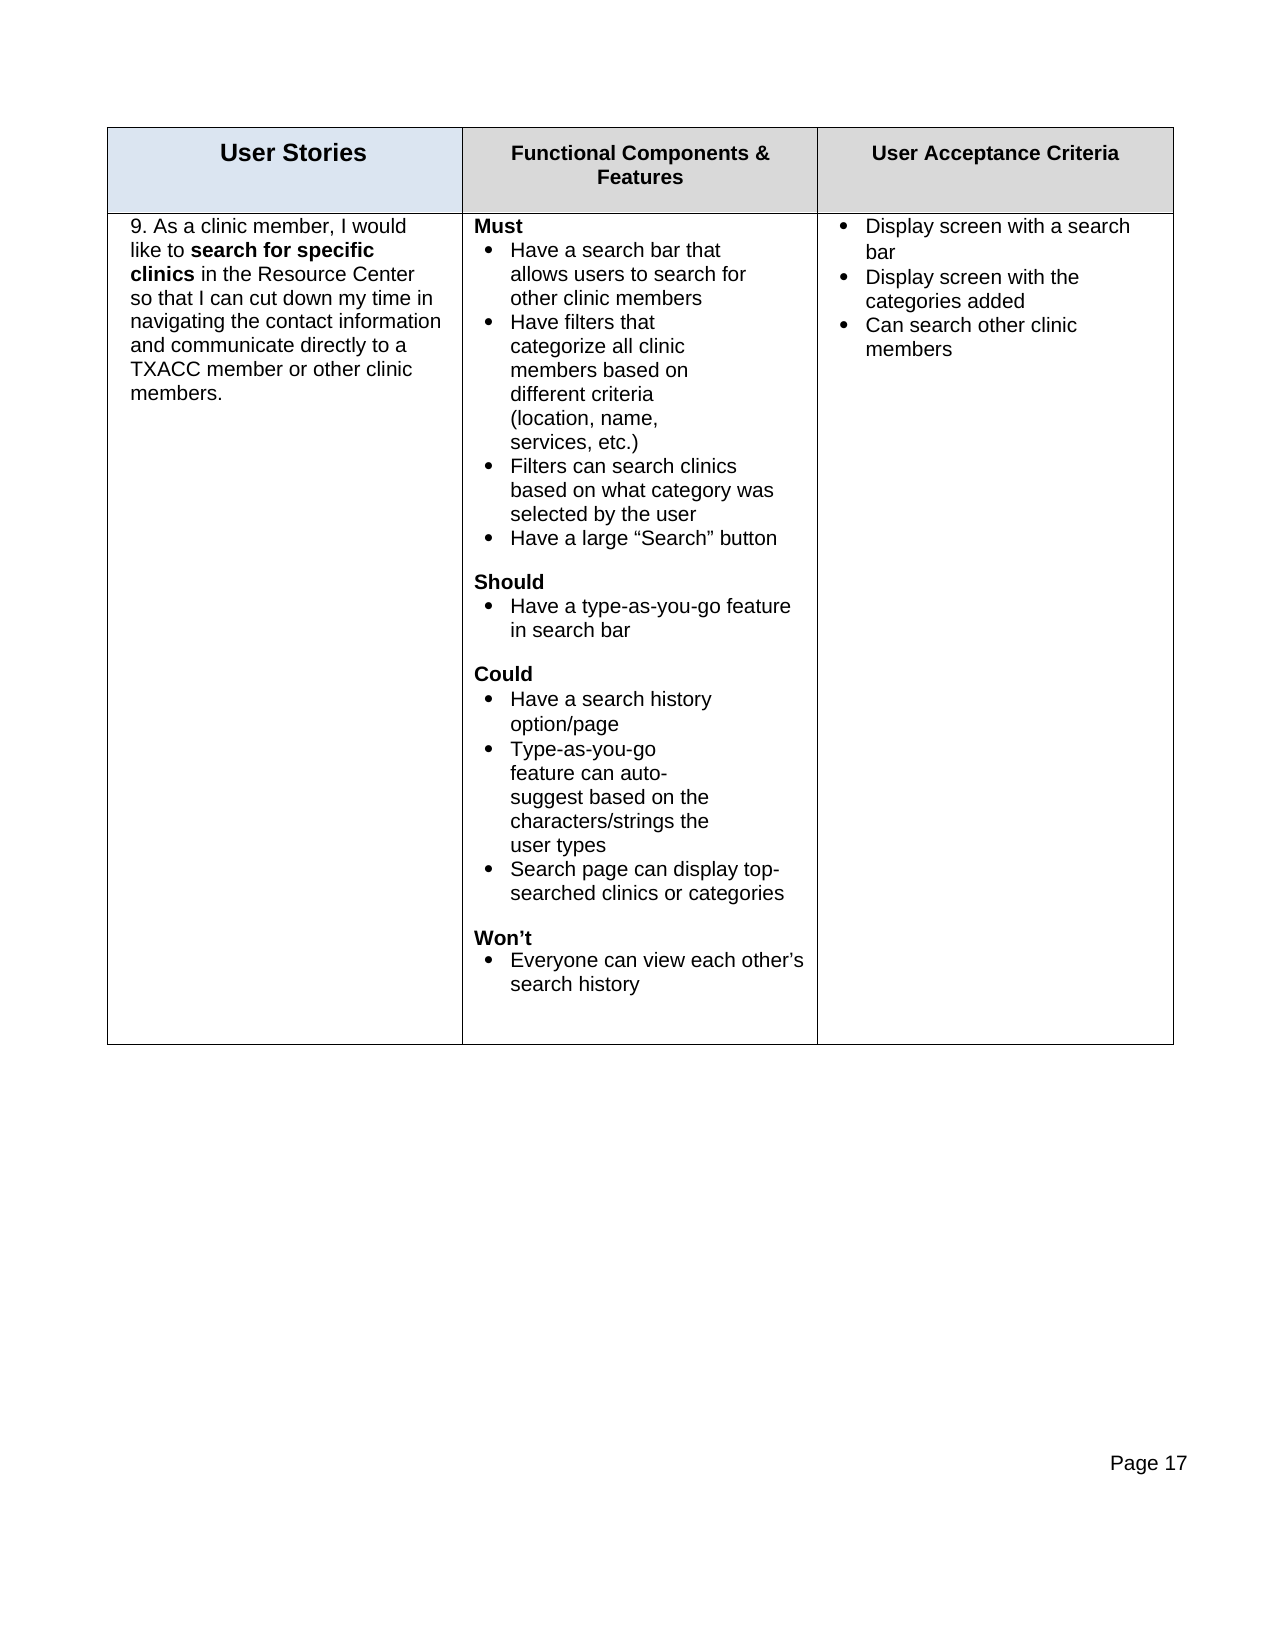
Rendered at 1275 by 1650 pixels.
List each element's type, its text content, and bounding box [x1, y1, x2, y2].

table_cell Must Have a search bar that allows users to search for other clinic members Have filters that categorize all clinic members based on different criteria (location, name, services, etc.) Filters can search clinics based on what category was selected by the user Have a large “Search” button Should Have a type-as-you-go feature in search bar Could Have a search history option/page Type-as-you-go feature can auto-suggest based on the characters/strings the user types Search page can display top-searched clinics or categories Won’t Everyone can view each other’s search history [463, 214, 817, 1044]
table_header User Stories [108, 128, 462, 212]
table_cell 9. As a clinic member, I would like to search for specific clinics in the Resource Center so that I can cut down my time in navigating the contact information and communicate directly to a TXACC member or other clinic members. [108, 214, 462, 1044]
table_cell Display screen with a search bar Display screen with the categories added Can search other clinic members [818, 214, 1173, 1044]
table_header Functional Components & Features [463, 128, 817, 212]
text Page 17 [119, 1451, 1187, 1475]
table_header User Acceptance Criteria [818, 128, 1173, 212]
